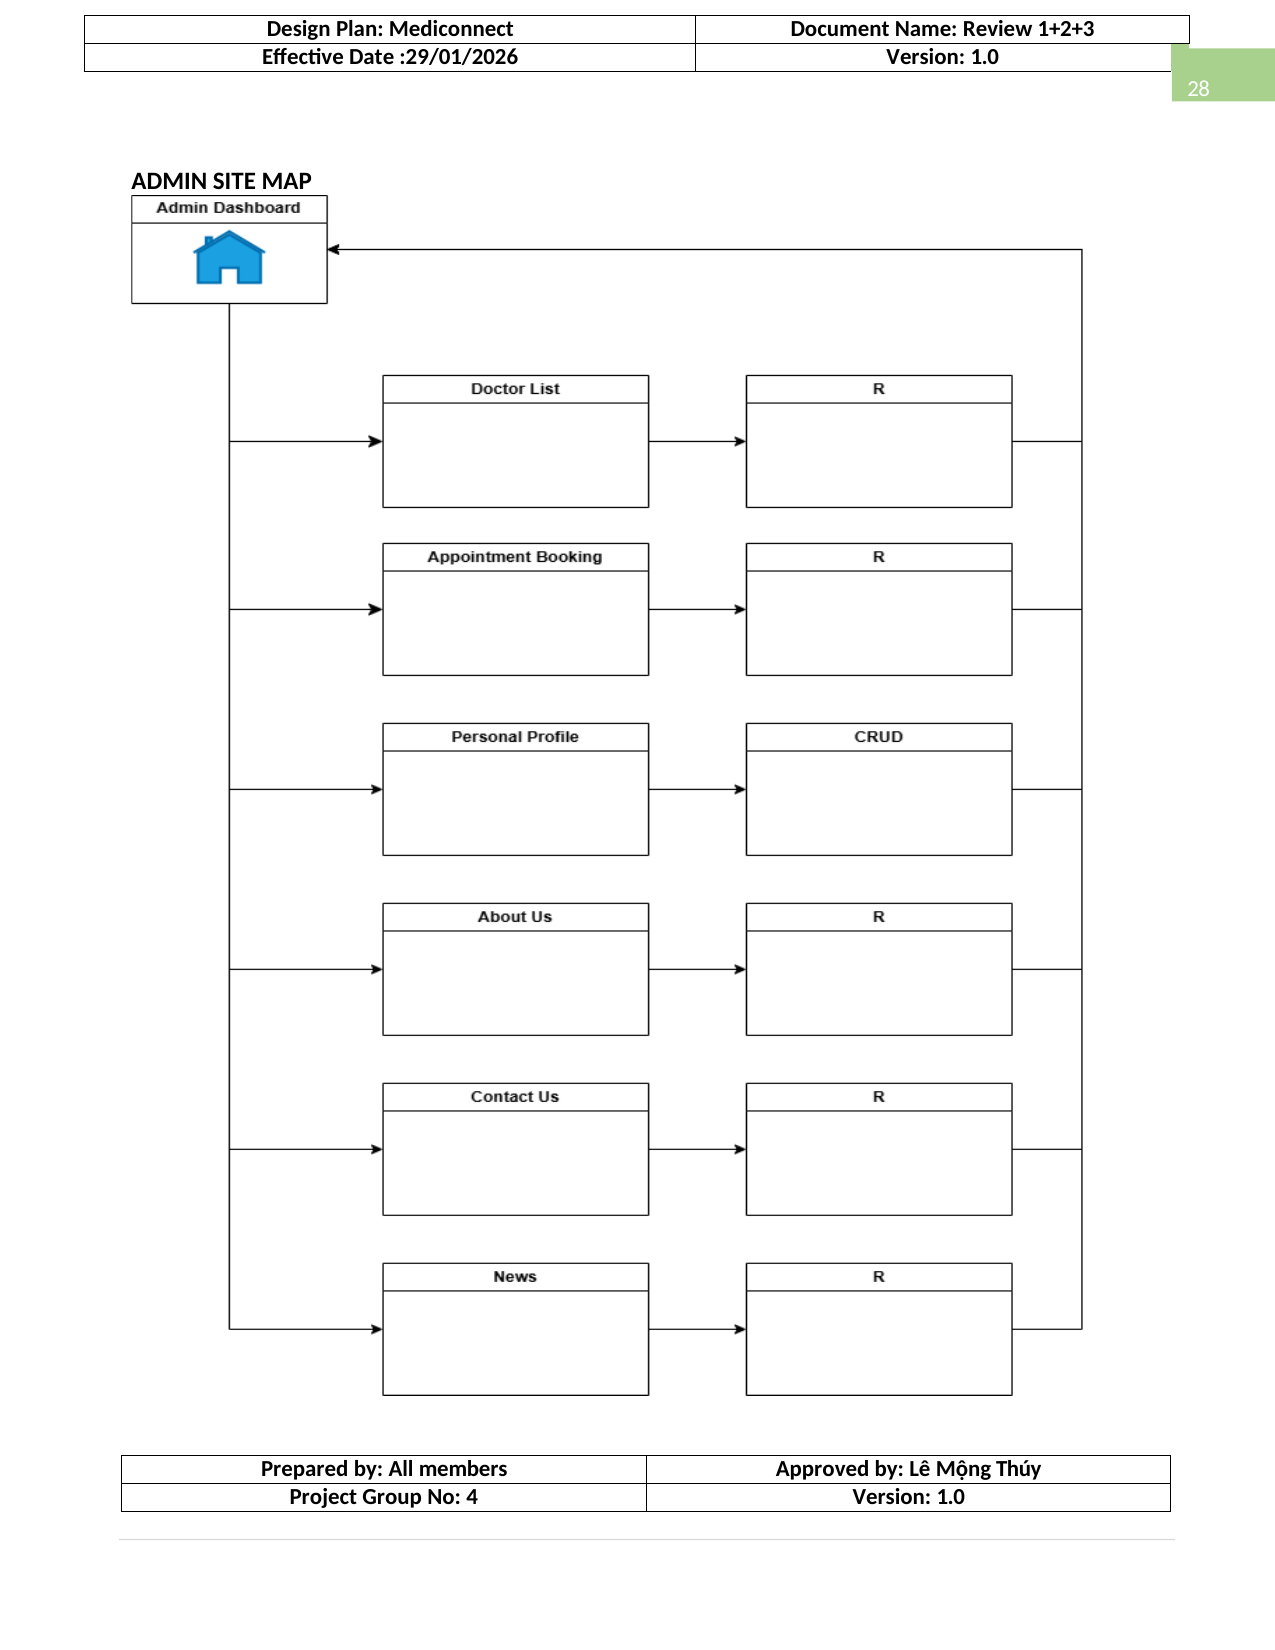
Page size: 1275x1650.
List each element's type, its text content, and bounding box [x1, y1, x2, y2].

picture [131, 195, 1094, 1396]
text ADMIN SITE MAP [37, 165, 1275, 196]
